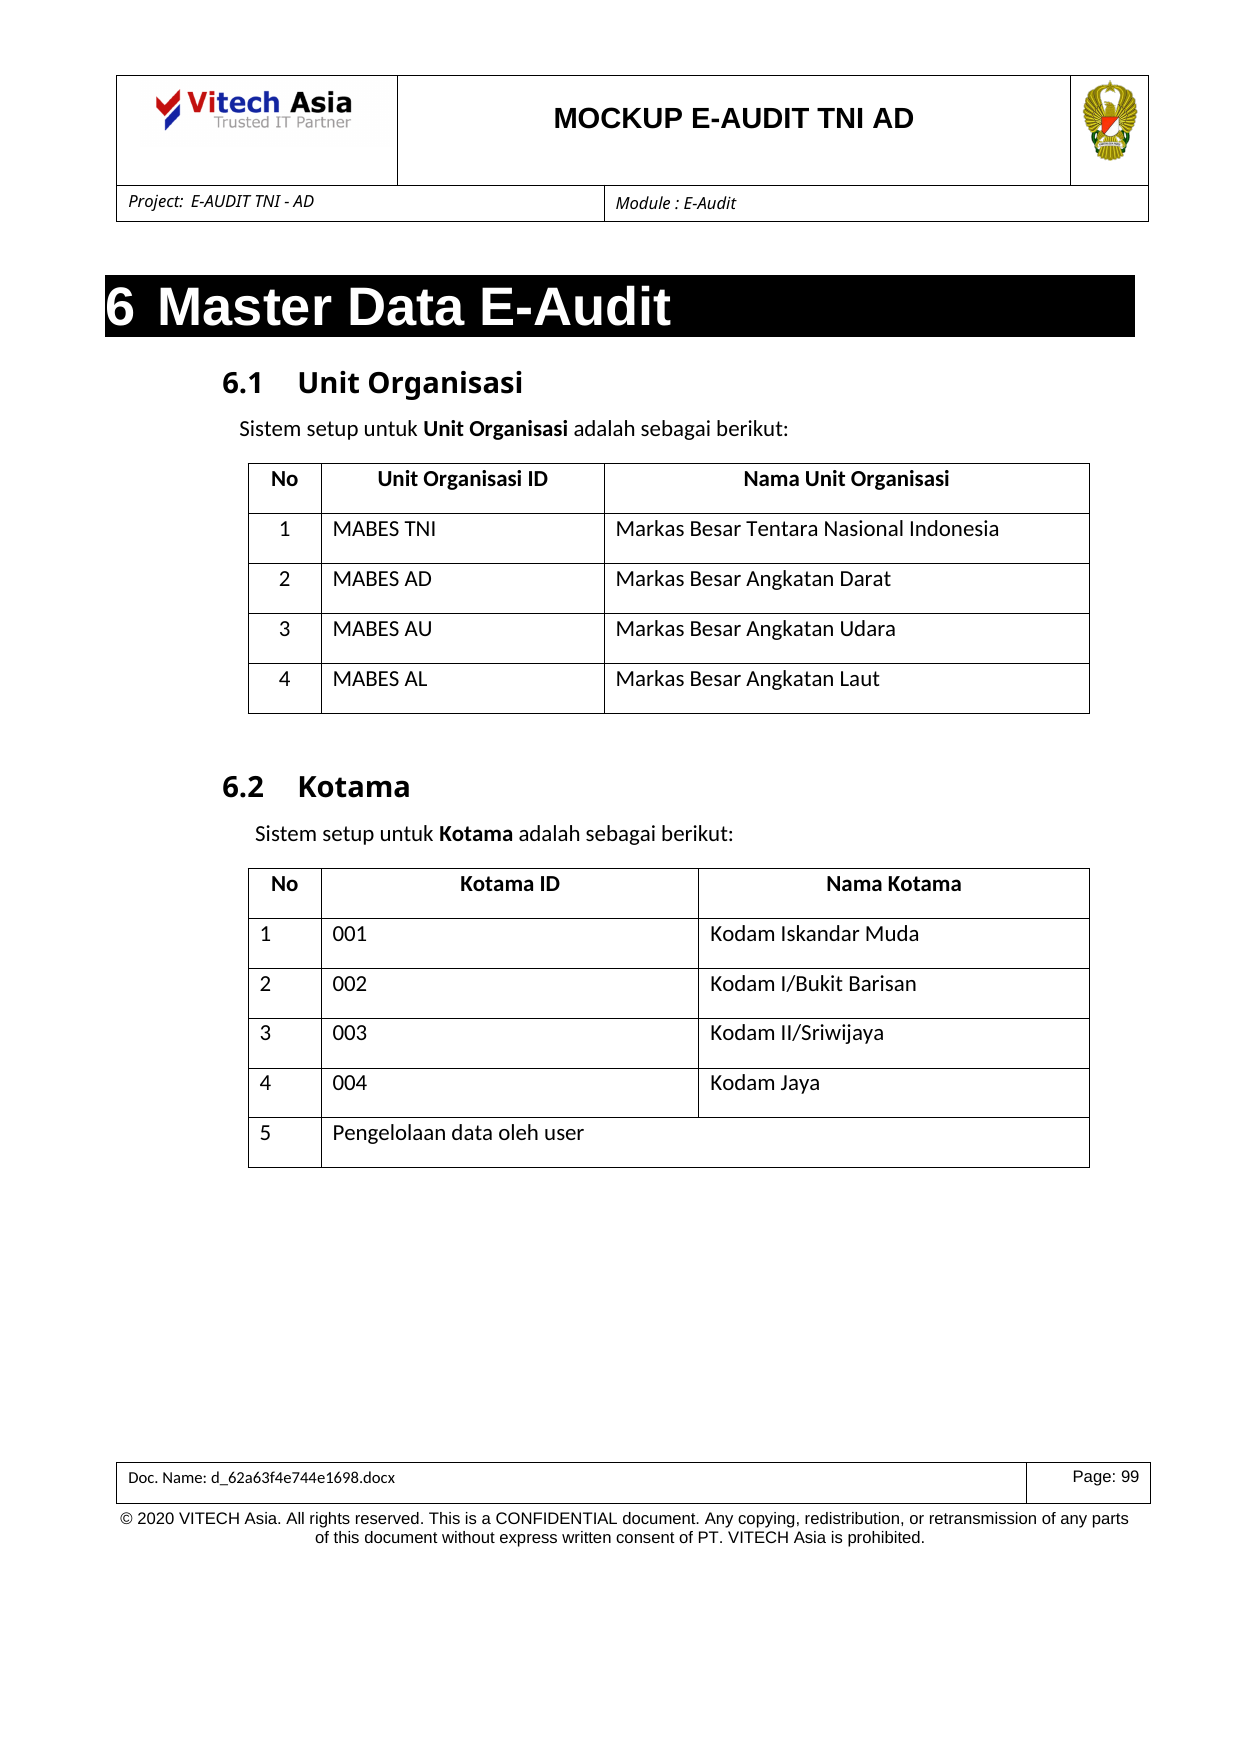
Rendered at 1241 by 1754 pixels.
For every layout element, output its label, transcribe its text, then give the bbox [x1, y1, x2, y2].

list Unit Organisasi [222, 362, 1135, 402]
table_cell MABES AU [322, 614, 604, 663]
table_cell Kodam Iskandar Muda [699, 919, 1089, 968]
table_cell 002 [322, 969, 698, 1017]
table_cell 001 [322, 919, 698, 968]
table_cell 1 [249, 919, 321, 968]
table_cell Kodam I/Bukit Barisan [699, 969, 1089, 1017]
list Kotama [222, 767, 1135, 806]
table_cell 4 [249, 1069, 321, 1117]
table_header Nama Kotama [699, 869, 1089, 918]
table_header No [249, 464, 321, 513]
table_header Kotama ID [322, 869, 698, 918]
table_cell Markas Besar Angkatan Darat [605, 564, 1089, 613]
table_cell 2 [249, 969, 321, 1017]
table_cell 003 [322, 1019, 698, 1067]
table_cell 2 [249, 564, 321, 613]
table_cell Pengelolaan data oleh user [322, 1118, 1089, 1167]
table_cell MABES TNI [322, 514, 604, 563]
table_cell 3 [249, 614, 321, 663]
table_cell Markas Besar Tentara Nasional Indonesia [605, 514, 1089, 563]
list Master Data E-Audit [105, 275, 1135, 337]
table_header Unit Organisasi ID [322, 464, 604, 513]
table_cell MABES AD [322, 564, 604, 613]
text Sistem setup untuk Kotama adalah sebagai berikut: [180, 819, 1135, 847]
table_cell Markas Besar Angkatan Laut [605, 664, 1089, 713]
table_cell Kodam Jaya [699, 1069, 1089, 1117]
table_cell 5 [249, 1118, 321, 1167]
table_cell 4 [249, 664, 321, 713]
table_cell 3 [249, 1019, 321, 1067]
table_cell 1 [249, 514, 321, 563]
table_cell 004 [322, 1069, 698, 1117]
text Sistem setup untuk Unit Organisasi adalah sebagai berikut: [238, 414, 1135, 442]
picture [1075, 77, 1144, 164]
table_cell Kodam II/Sriwijaya [699, 1019, 1089, 1067]
table_header No [249, 869, 321, 918]
table_header Nama Unit Organisasi [605, 464, 1089, 513]
table_cell MABES AL [322, 664, 604, 713]
table_cell Markas Besar Angkatan Udara [605, 614, 1089, 663]
picture [139, 76, 395, 147]
